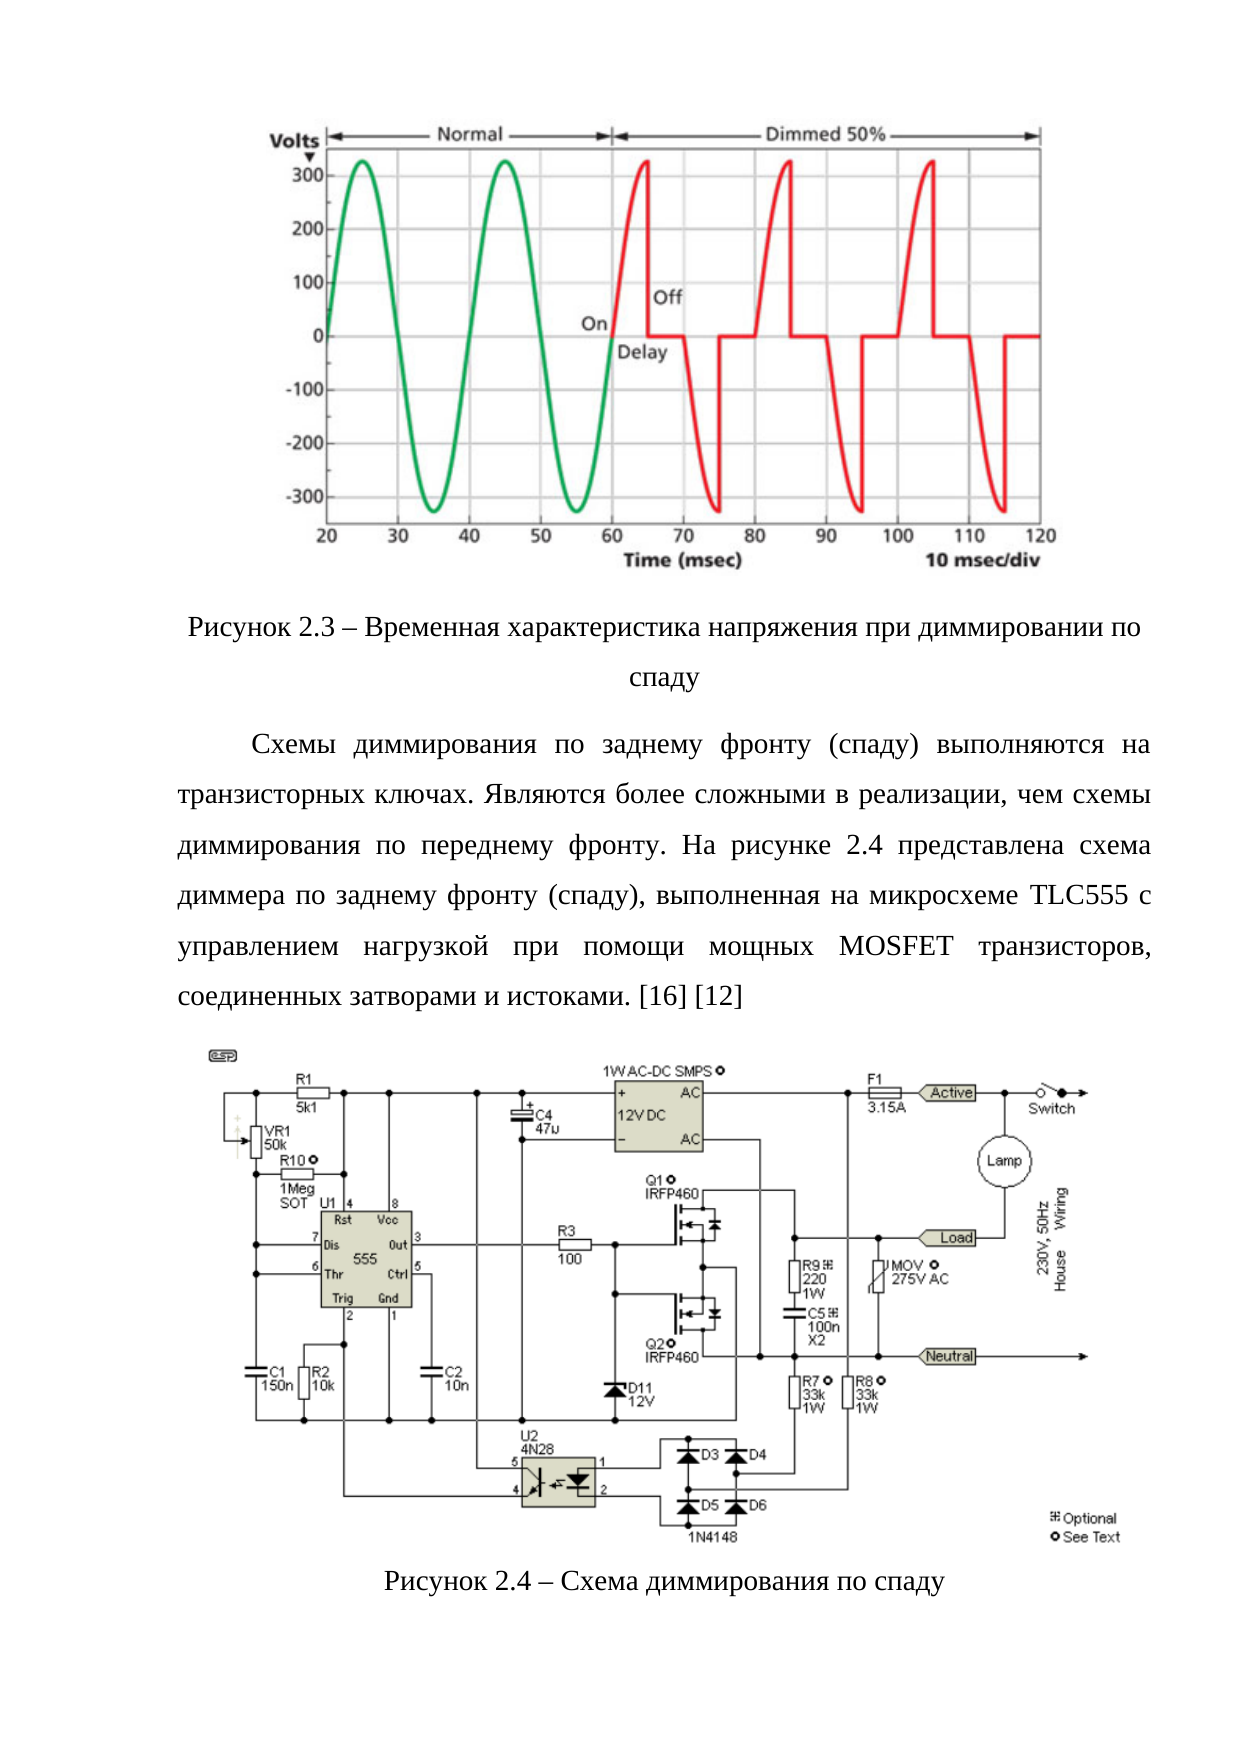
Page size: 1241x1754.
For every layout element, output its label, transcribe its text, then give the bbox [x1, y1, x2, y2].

text Схемы диммирования по заднему фронту (спаду) выполняются на транзисторных ключах. Являются более сложными в реализации, чем схемы диммирования по переднему фронту. На рисунке 2.4 представлена схема диммера по заднему фронту (спаду), выполненная на микросхеме TLC555 с управлением нагрузкой при помощи мощных MOSFET транзисторов, соединенных затворами и истоками. [177, 726, 1152, 1011]
text Рисунок 2.3 – Временная характеристика напряжения при диммировании по спаду [177, 609, 1152, 693]
picture [265, 118, 1064, 576]
text Рисунок 2.4 – Схема диммирования по спаду [177, 1563, 1152, 1596]
picture [205, 1045, 1124, 1547]
